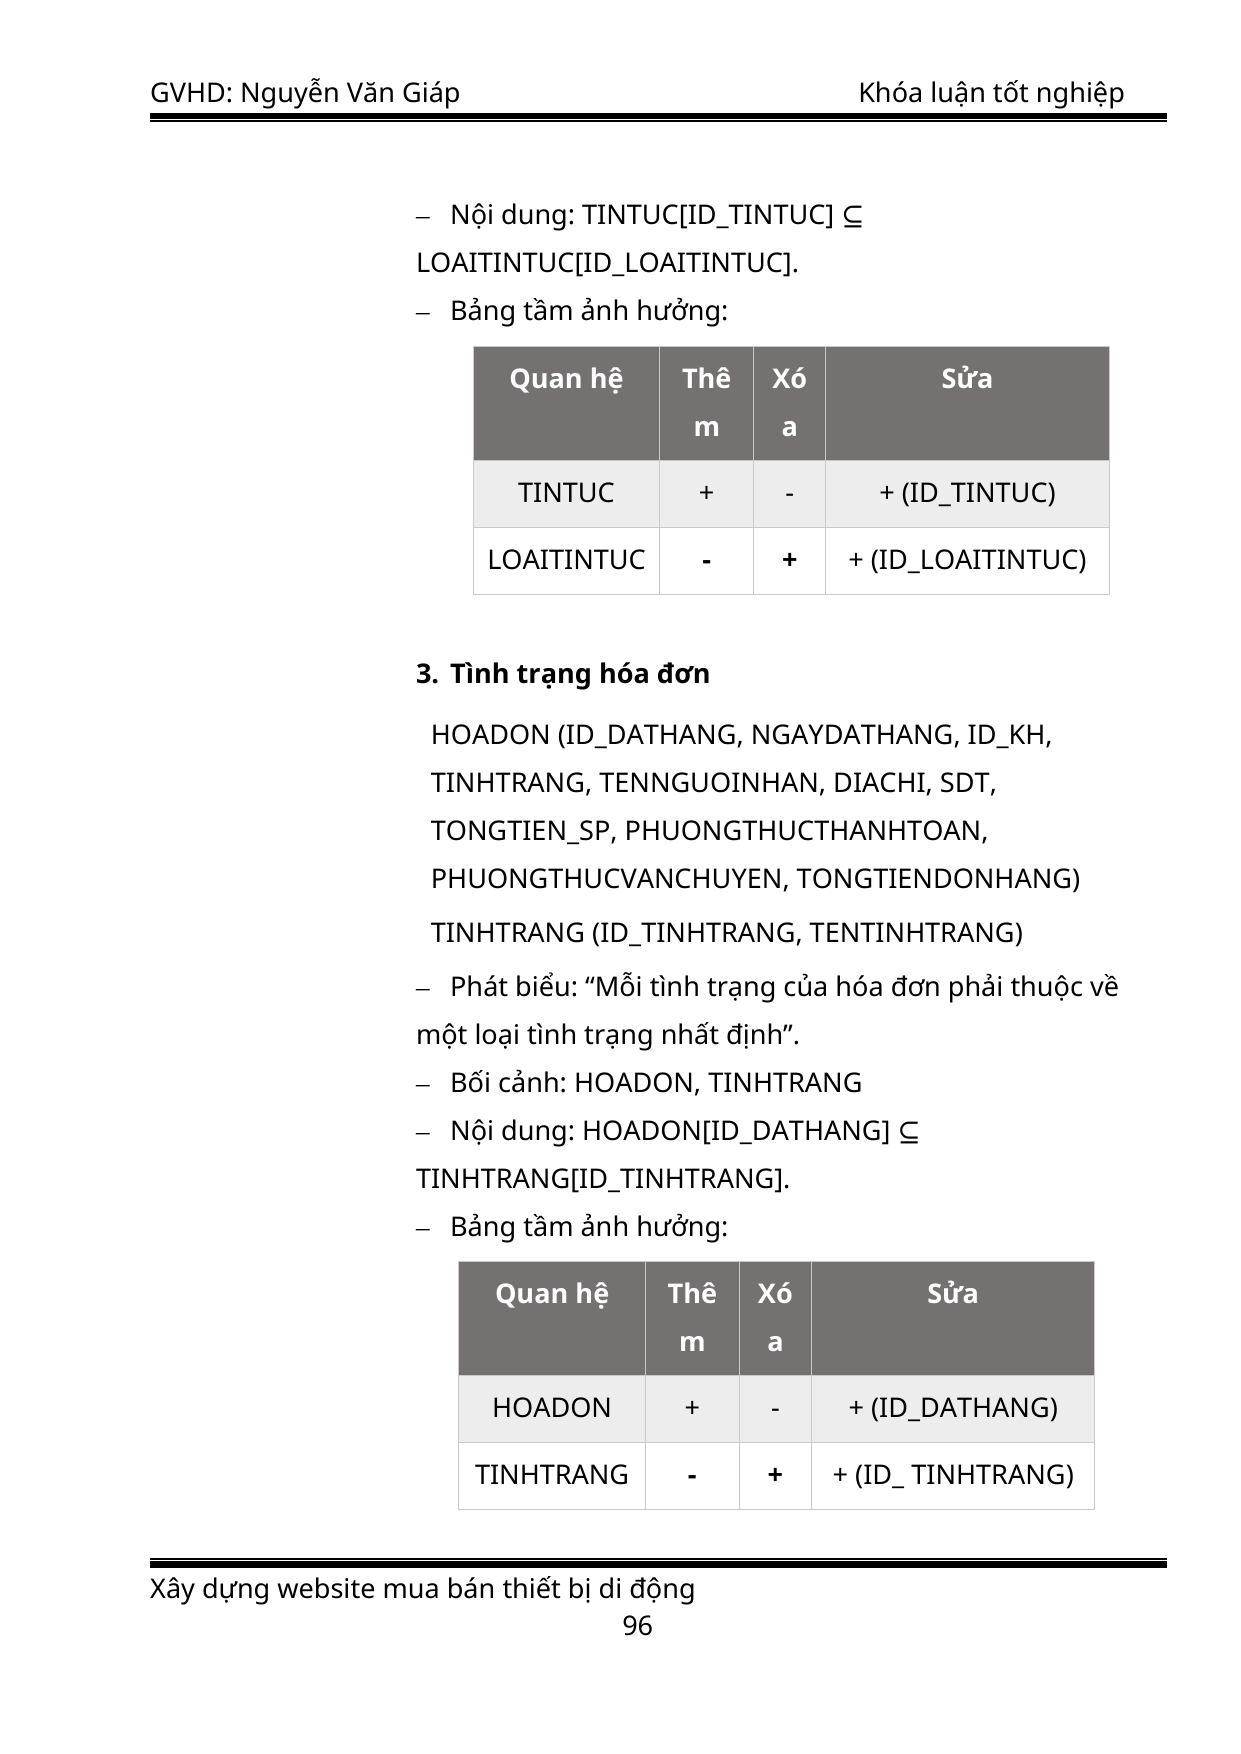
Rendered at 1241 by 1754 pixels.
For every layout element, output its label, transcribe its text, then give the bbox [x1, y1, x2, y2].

list Tình trạng hóa đơn [150, 655, 1167, 692]
list Bảng tầm ảnh hưởng: [416, 292, 1167, 328]
list Bảng tầm ảnh hưởng: [416, 1207, 1167, 1244]
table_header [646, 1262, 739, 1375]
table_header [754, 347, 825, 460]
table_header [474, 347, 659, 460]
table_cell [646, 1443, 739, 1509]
text TINHTRANG (ID_TINHTRANG, TENTINHTRANG) [431, 913, 1167, 950]
list Nội dung: HOADON[ID_DATHANG] ⊆ TINHTRANG[ID_TINHTRANG]. [416, 1111, 1167, 1196]
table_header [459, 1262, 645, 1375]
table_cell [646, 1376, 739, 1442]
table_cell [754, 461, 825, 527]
list Phát biểu: “Mỗi tình trạng của hóa đơn phải thuộc về một loại tình trạng nhất định”. [416, 967, 1167, 1052]
list Bối cảnh: HOADON, TINHTRANG [416, 1063, 1167, 1100]
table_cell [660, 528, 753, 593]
text HOADON (ID_DATHANG, NGAYDATHANG, ID_KH, TINHTRANG, TENNGUOINHAN, DIACHI, SDT, TONGTIEN_SP, PHUONGTHUCTHANHTOAN, PHUONGTHUCVANCHUYEN, TONGTIENDONHANG) [431, 715, 1167, 896]
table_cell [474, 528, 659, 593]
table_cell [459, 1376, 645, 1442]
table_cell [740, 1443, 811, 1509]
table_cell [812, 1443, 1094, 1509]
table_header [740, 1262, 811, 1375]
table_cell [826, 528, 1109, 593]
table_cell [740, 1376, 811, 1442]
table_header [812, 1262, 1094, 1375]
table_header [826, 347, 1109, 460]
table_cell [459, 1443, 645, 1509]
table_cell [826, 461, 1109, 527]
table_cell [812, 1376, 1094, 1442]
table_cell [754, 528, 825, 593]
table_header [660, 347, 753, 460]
list Nội dung: TINTUC[ID_TINTUC] ⊆ LOAITINTUC[ID_LOAITINTUC]. [416, 196, 1167, 281]
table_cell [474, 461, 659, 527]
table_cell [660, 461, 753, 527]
